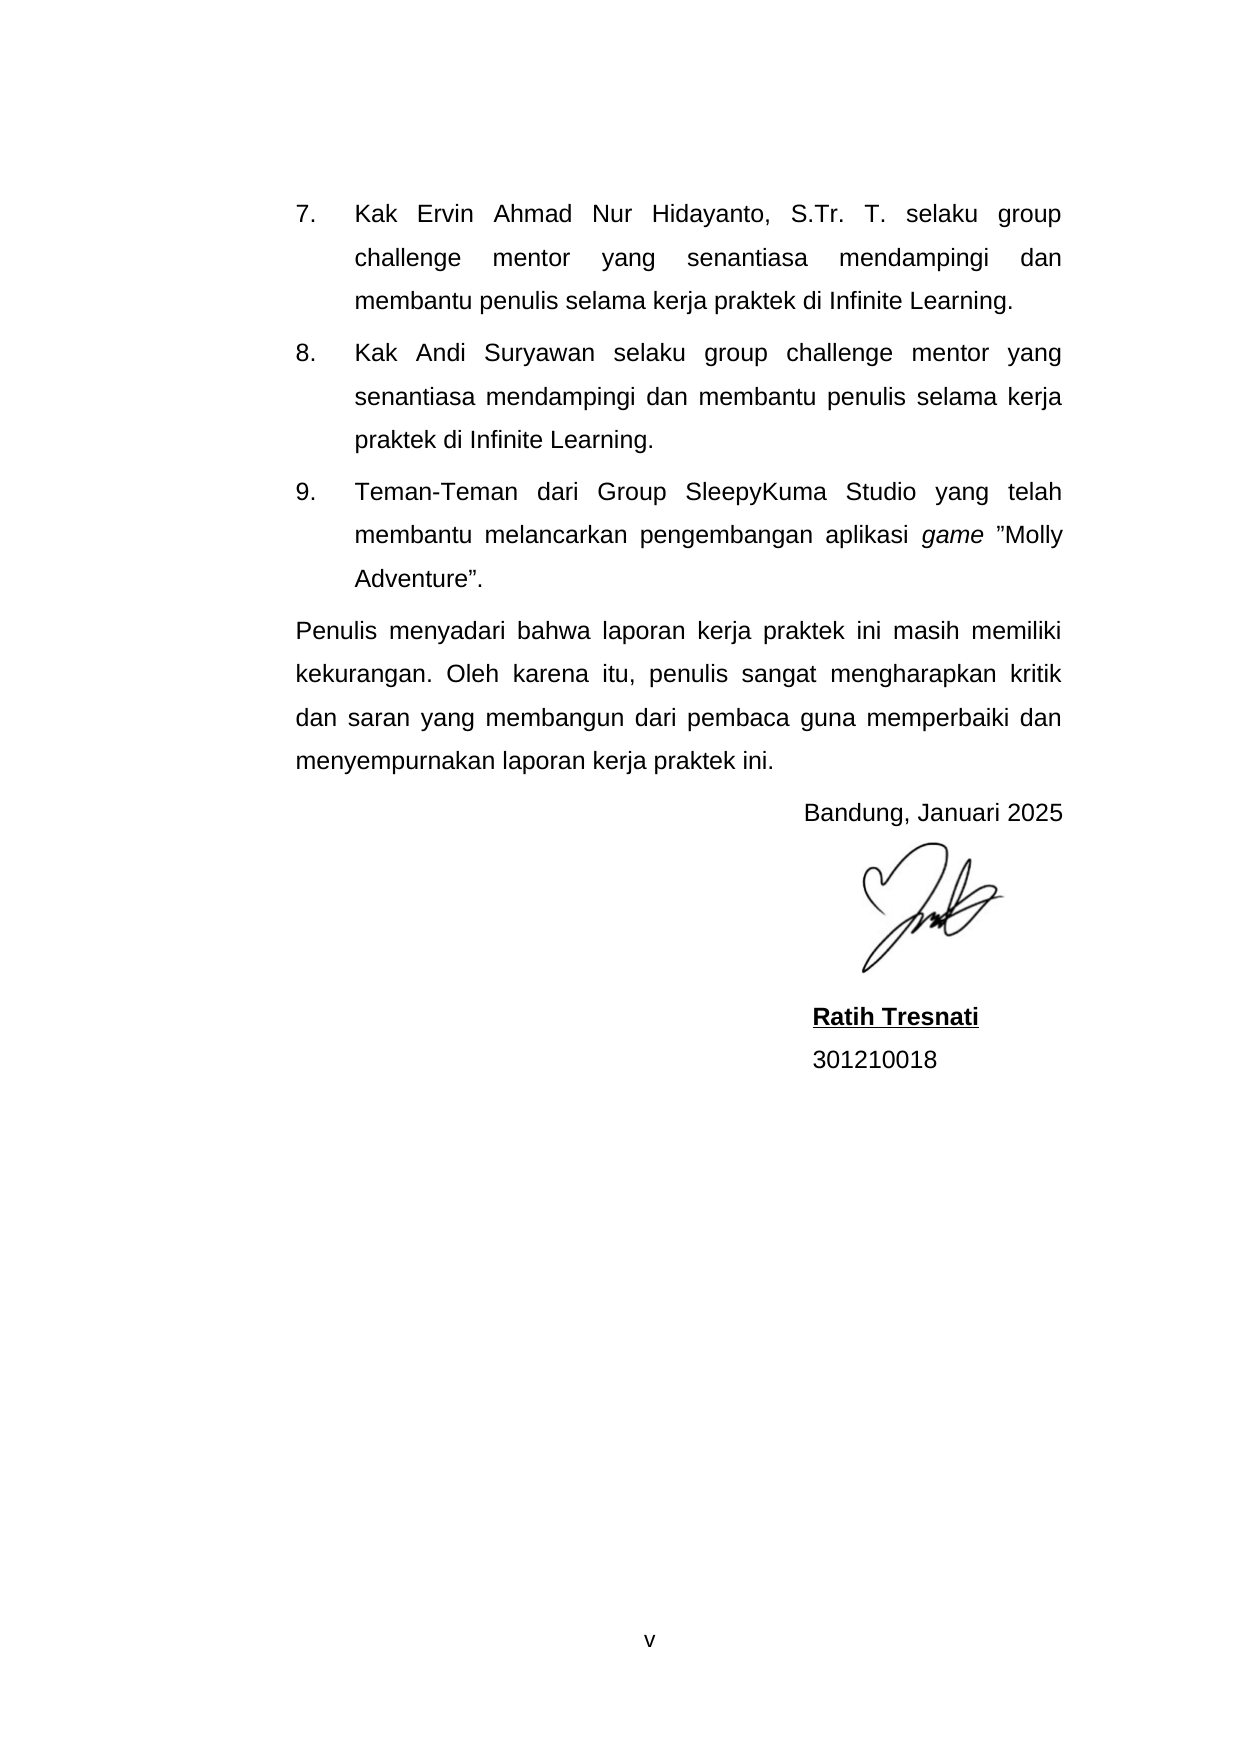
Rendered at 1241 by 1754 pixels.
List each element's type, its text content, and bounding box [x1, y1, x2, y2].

text 9. Teman-Teman dari Group SleepyKuma Studio yang telah membantu melancarkan pengembangan aplikasi game ”Molly Adventure”. [295, 477, 1063, 592]
picture [861, 842, 1005, 974]
text Penulis menyadari bahwa laporan kerja praktek ini masih memiliki kekurangan. Oleh karena itu, penulis sangat mengharapkan kritik dan saran yang membangun dari pembaca guna memperbaiki dan menyempurnakan laporan kerja praktek ini. [295, 616, 1063, 774]
text 8. Kak Andi Suryawan selaku group challenge mentor yang senantiasa mendampingi dan membantu penulis selama kerja praktek di Infinite Learning. [295, 338, 1063, 453]
text 7. Kak Ervin Ahmad Nur Hidayanto, S.Tr. T. selaku group challenge mentor yang senantiasa mendampingi dan membantu penulis selama kerja praktek di Infinite Learning. [295, 199, 1063, 314]
text 301210018 [812, 1045, 1004, 1117]
text Bandung, Januari 2025 [295, 798, 1063, 827]
